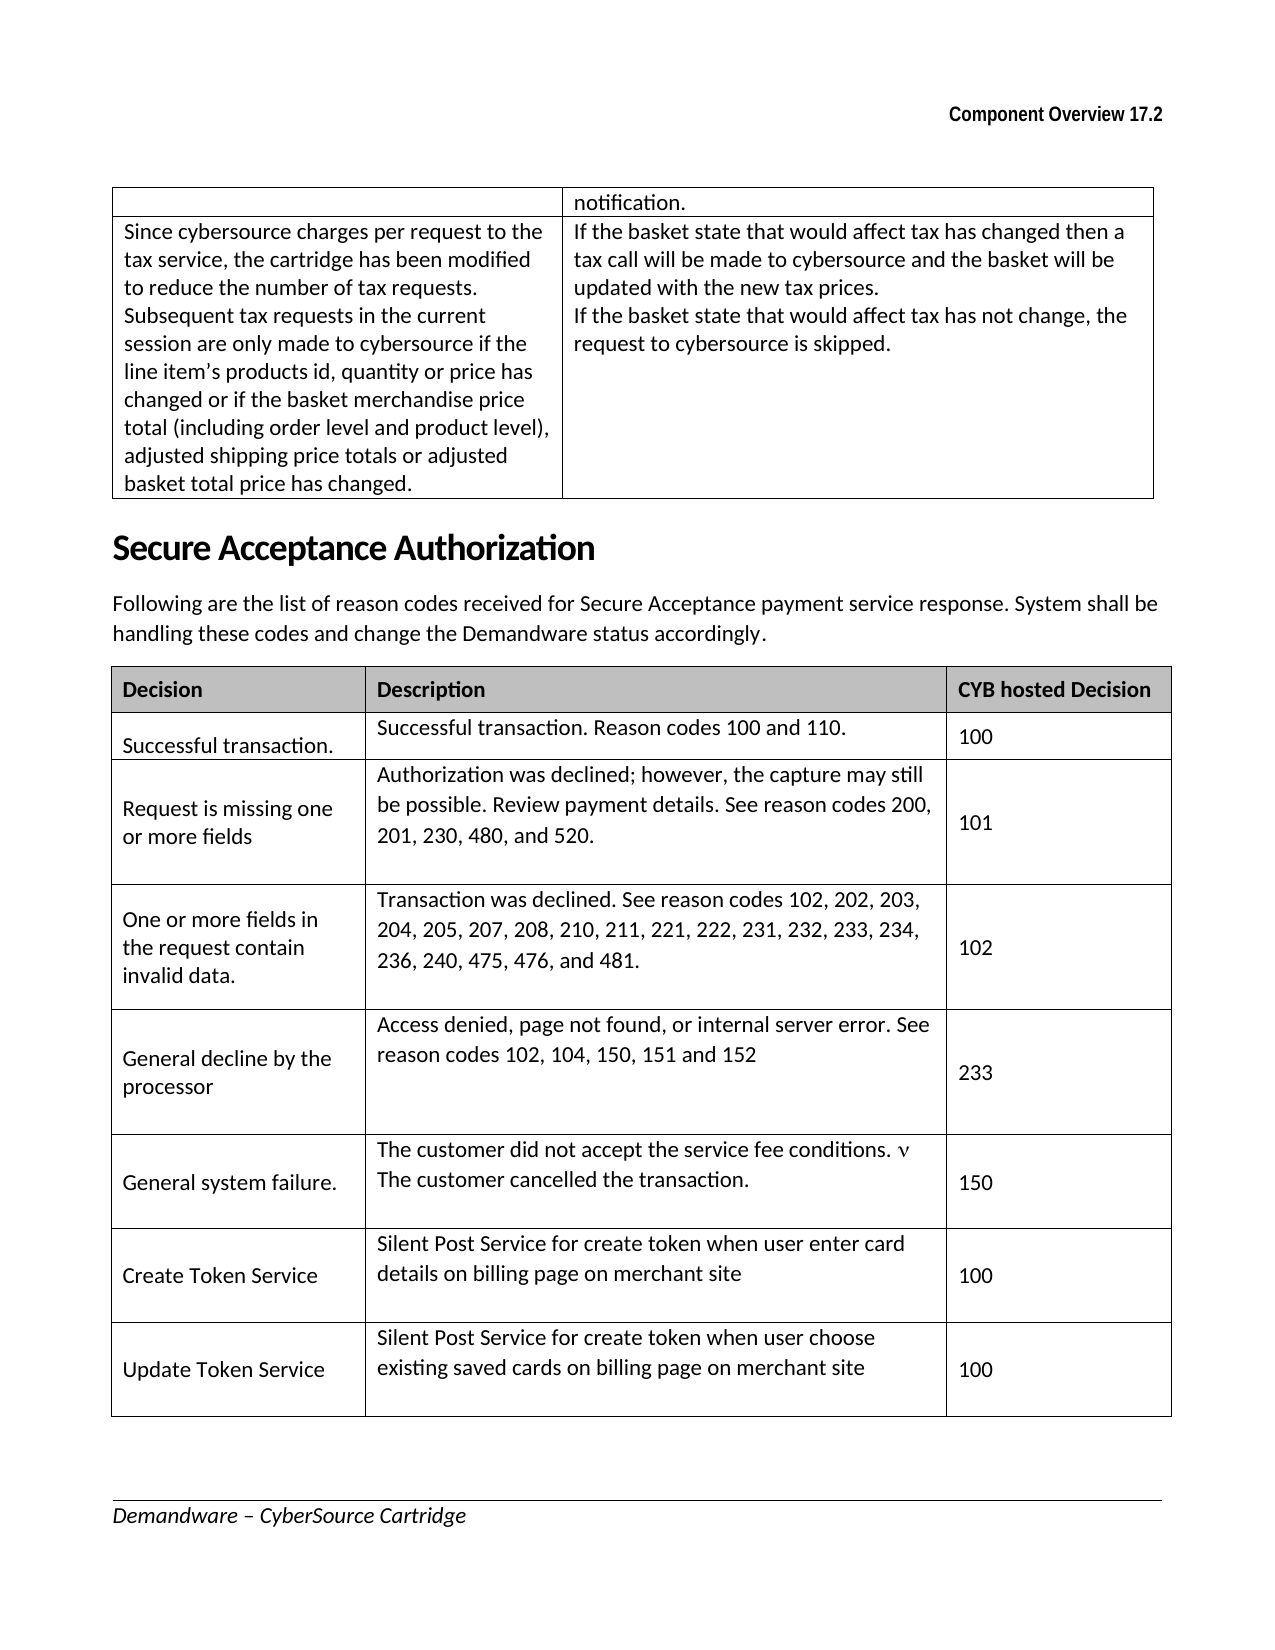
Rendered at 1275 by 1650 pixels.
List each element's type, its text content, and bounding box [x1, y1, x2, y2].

table_header Description [366, 667, 946, 712]
table_cell Request is missing one or more fields [112, 760, 365, 884]
table_cell 233 [947, 1010, 1171, 1134]
table_cell The customer did not accept the service fee conditions. The customer cancelled the transaction. [366, 1135, 946, 1228]
subtitle Secure Acceptance Authorization [112, 523, 1162, 569]
table_cell Silent Post Service for create token when user enter card details on billing page on merchant site [366, 1229, 946, 1322]
table_cell If the basket state that would affect tax has changed then a tax call will be made to cybersource and the basket will be updated with the new tax prices. If the basket state that would affect tax has not change, the request to cybersource is skipped. [563, 217, 1153, 497]
table_cell Successful transaction. [112, 713, 365, 759]
table_cell Access denied, page not found, or internal server error. See reason codes 102, 104, 150, 151 and 152 [366, 1010, 946, 1134]
table_cell 100 [947, 1323, 1171, 1416]
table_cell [563, 188, 1153, 216]
table_cell 100 [947, 713, 1171, 759]
table_cell 102 [947, 885, 1171, 1009]
table_cell General system failure. [112, 1135, 365, 1228]
table_cell 101 [947, 760, 1171, 884]
table_cell Silent Post Service for create token when user choose existing saved cards on billing page on merchant site [366, 1323, 946, 1416]
table_cell Successful transaction. Reason codes 100 and 110. [366, 713, 946, 759]
table_cell Authorization was declined; however, the capture may still be possible. Review payment details. See reason codes 200, 201, 230, 480, and 520. [366, 760, 946, 884]
table_header Decision [112, 667, 365, 712]
table_header CYB hosted Decision [947, 667, 1171, 712]
table_cell Update Token Service [112, 1323, 365, 1416]
table_cell Create Token Service [112, 1229, 365, 1322]
table_cell One or more fields in the request contain invalid data. [112, 885, 365, 1009]
text Following are the list of reason codes received for Secure Acceptance payment service response. System shall be handling these codes and change the Demandware status accordingly. [112, 589, 1162, 647]
table_cell 150 [947, 1135, 1171, 1228]
table_cell Since cybersource charges per request to the tax service, the cartridge has been modified to reduce the number of tax requests. Subsequent tax requests in the current session are only made to cybersource if the line item’s products id, quantity or price has changed or if the basket merchandise price total (including order level and product level), adjusted shipping price totals or adjusted basket total price has changed. [113, 217, 562, 497]
table_cell General decline by the processor [112, 1010, 365, 1134]
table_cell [113, 188, 562, 216]
table_cell 100 [947, 1229, 1171, 1322]
table_cell Transaction was declined. See reason codes 102, 202, 203, 204, 205, 207, 208, 210, 211, 221, 222, 231, 232, 233, 234, 236, 240, 475, 476, and 481. [366, 885, 946, 1009]
